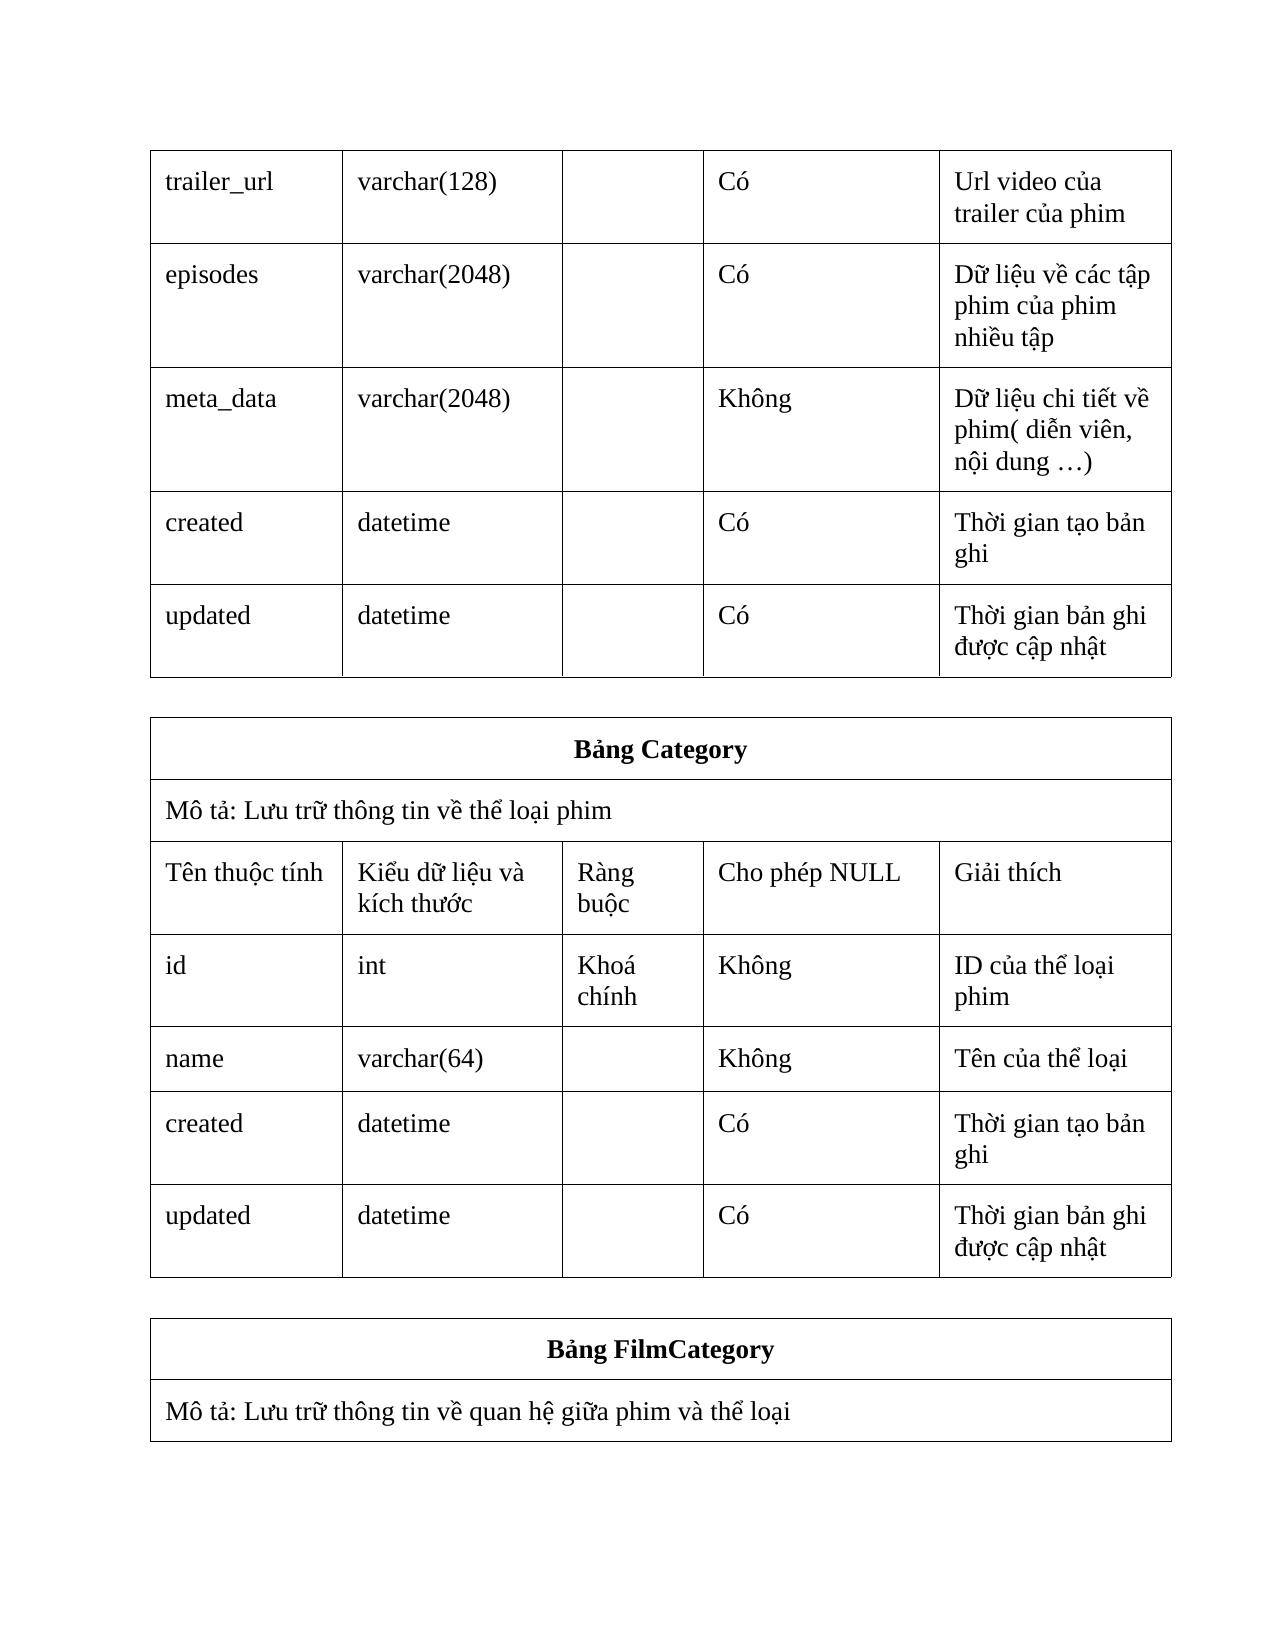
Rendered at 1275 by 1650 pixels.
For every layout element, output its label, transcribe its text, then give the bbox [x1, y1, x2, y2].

table_cell Tên của thể loại [940, 1027, 1171, 1091]
table_cell Dữ liệu chi tiết về phim( diễn viên, nội dung …) [940, 368, 1171, 491]
table_cell datetime [343, 1185, 562, 1277]
table_header Bảng Category [151, 718, 1171, 779]
table_cell updated [151, 585, 342, 676]
table_cell Kiểu dữ liệu và kích thước [343, 842, 562, 933]
table_cell episodes [151, 244, 342, 367]
table_cell Có [704, 585, 939, 676]
table_cell int [343, 935, 562, 1026]
table_cell meta_data [151, 368, 342, 491]
table_cell varchar(2048) [343, 244, 562, 367]
table_cell [563, 1185, 703, 1277]
table_cell Cho phép NULL [704, 842, 939, 933]
table_cell varchar(128) [343, 151, 562, 243]
table_cell created [151, 1092, 342, 1184]
table_cell Giải thích [940, 842, 1171, 933]
table_cell Không [704, 935, 939, 1026]
table_cell [563, 1027, 703, 1091]
table_cell Có [704, 244, 939, 367]
table_cell updated [151, 1185, 342, 1277]
table_cell ID của thể loại phim [940, 935, 1171, 1026]
table_cell Không [704, 368, 939, 491]
table_cell varchar(2048) [343, 368, 562, 491]
table_cell [563, 1092, 703, 1184]
table_cell Ràng buộc [563, 842, 703, 933]
table_cell created [151, 492, 342, 583]
table_cell Có [704, 1185, 939, 1277]
table_cell datetime [343, 492, 562, 583]
table_cell [563, 151, 703, 243]
table_cell Thời gian tạo bản ghi [940, 1092, 1171, 1184]
table_cell [563, 368, 703, 491]
table_cell Thời gian tạo bản ghi [940, 492, 1171, 583]
table_cell Mô tả: Lưu trữ thông tin về thể loại phim [151, 780, 1171, 841]
table_cell id [151, 935, 342, 1026]
table_cell trailer_url [151, 151, 342, 243]
table_cell varchar(64) [343, 1027, 562, 1091]
table_cell Thời gian bản ghi được cập nhật [940, 585, 1171, 676]
table_cell [563, 244, 703, 367]
table_cell Có [704, 1092, 939, 1184]
table_header Bảng FilmCategory [151, 1319, 1171, 1379]
table_cell datetime [343, 1092, 562, 1184]
table_cell Url video của trailer của phim [940, 151, 1171, 243]
table_cell name [151, 1027, 342, 1091]
table_cell Thời gian bản ghi được cập nhật [940, 1185, 1171, 1277]
table_cell Không [704, 1027, 939, 1091]
table_cell [563, 585, 703, 676]
table_cell Mô tả: Lưu trữ thông tin về quan hệ giữa phim và thể loại [151, 1380, 1171, 1441]
table_cell [563, 492, 703, 583]
table_cell Dữ liệu về các tập phim của phim nhiều tập [940, 244, 1171, 367]
table_cell Có [704, 492, 939, 583]
table_cell datetime [343, 585, 562, 676]
table_cell Có [704, 151, 939, 243]
table_cell Khoá chính [563, 935, 703, 1026]
table_cell Tên thuộc tính [151, 842, 342, 933]
